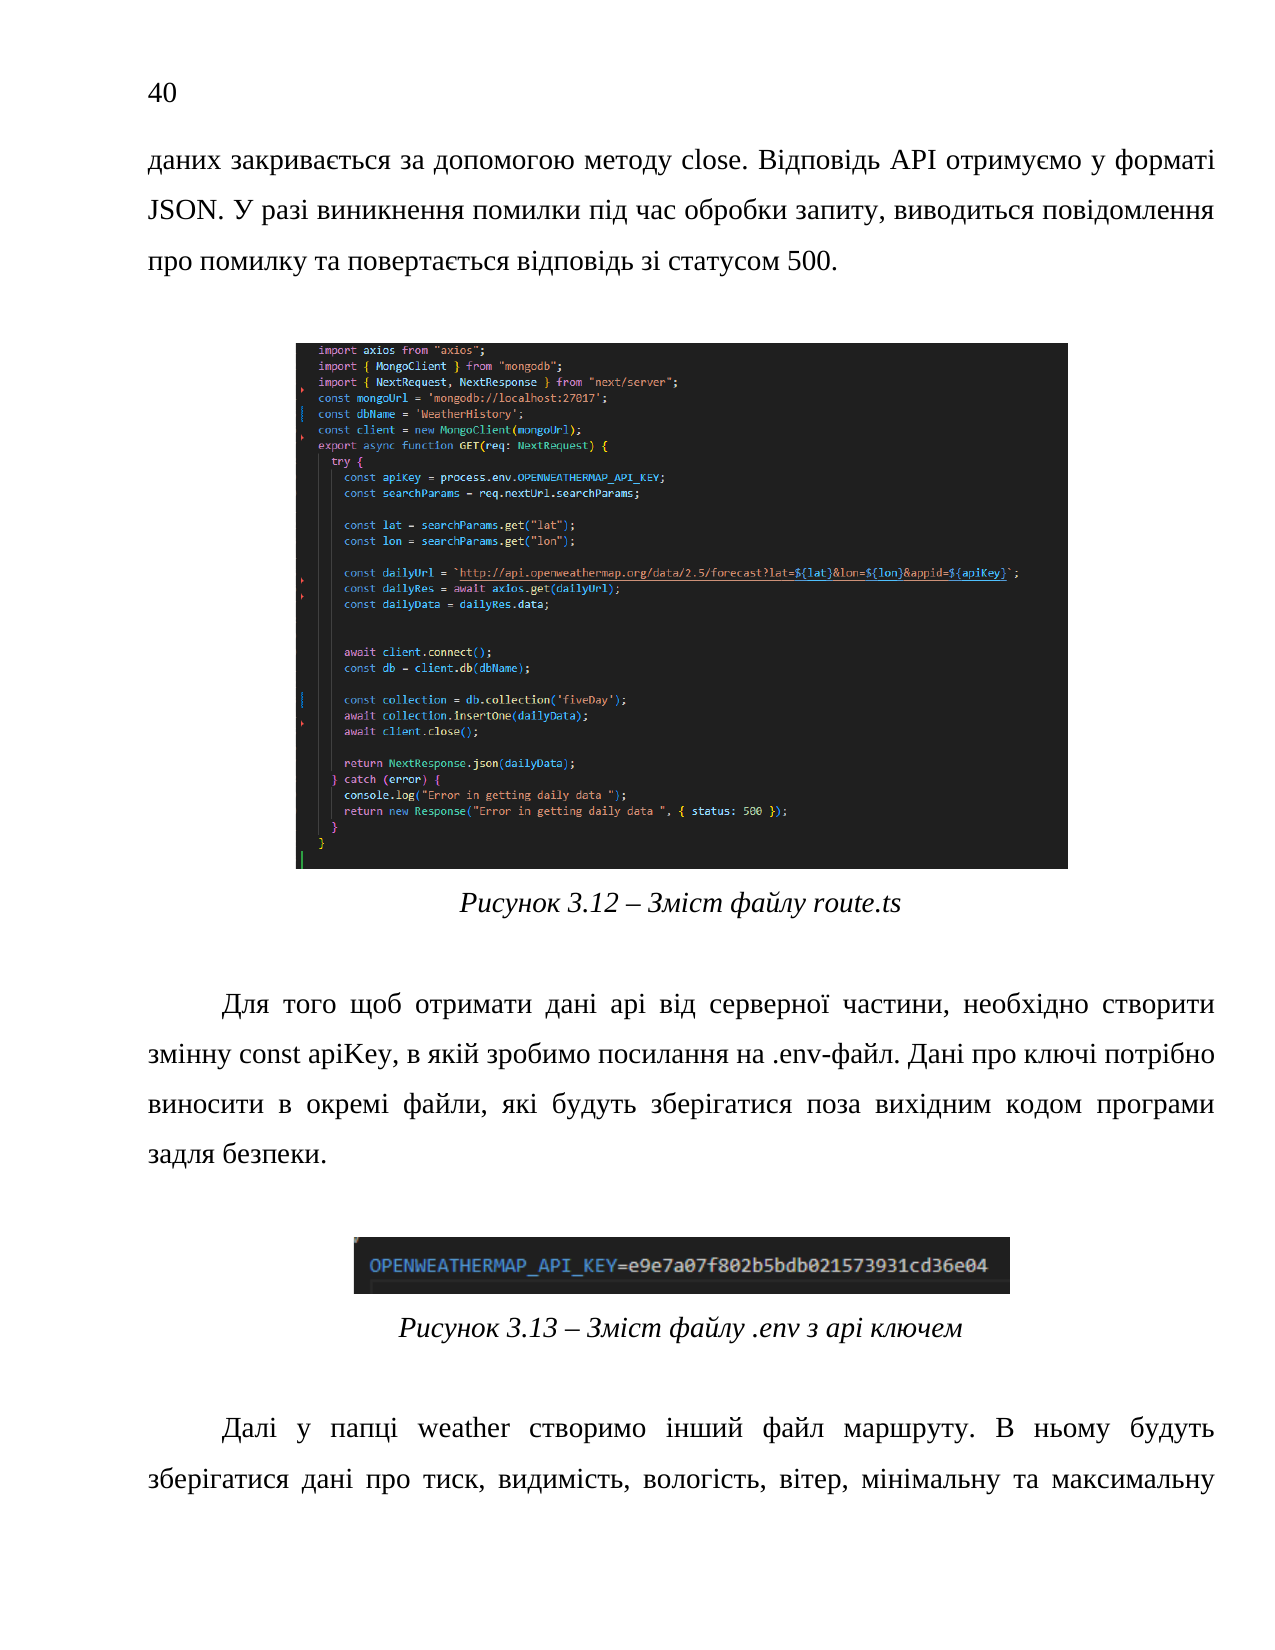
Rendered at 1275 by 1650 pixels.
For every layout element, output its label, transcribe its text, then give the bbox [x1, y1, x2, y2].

text Рисунок 3.13 – Зміст файлу .env з api ключем [148, 1310, 1216, 1343]
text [148, 142, 1216, 276]
text Для того щоб отримати дані api від серверної частини, необхідно створити змінну const apiKey, в якій зробимо посилання на .env-файл. Дані про ключі потрібно виносити в окремі файли, які будуть зберігатися поза вихідним кодом програми задля безпеки. [148, 986, 1216, 1170]
picture [353, 1237, 1010, 1294]
text Рисунок 3.12 – Зміст файлу route.ts [148, 885, 1216, 919]
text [148, 1411, 1216, 1494]
picture [295, 343, 1068, 869]
